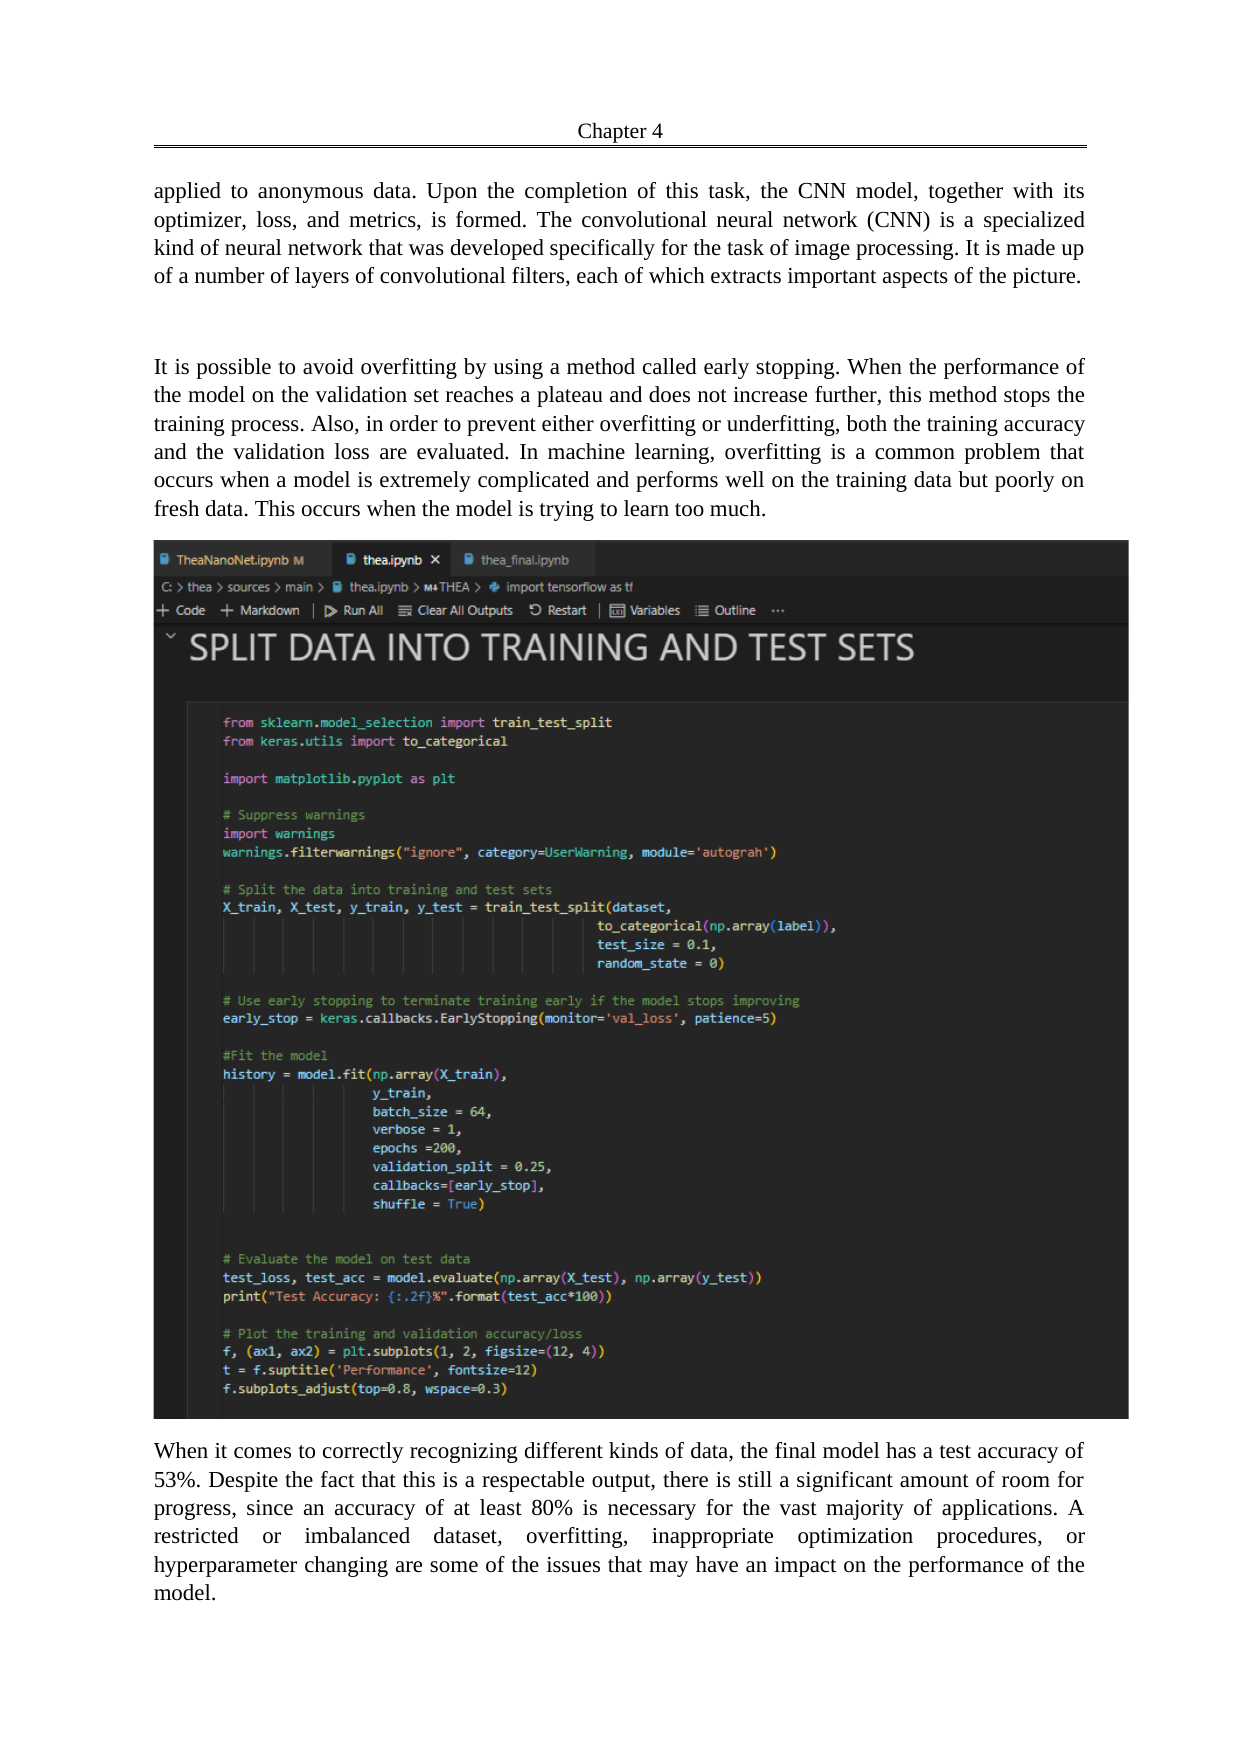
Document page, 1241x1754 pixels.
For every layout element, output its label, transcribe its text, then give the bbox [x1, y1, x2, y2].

text It is possible to avoid overfitting by using a method called early stopping. When the performance of the model on the validation set reaches a plateau and does not increase further, this method stops the training process. Also, in order to prevent either overfitting or underfitting, both the training accuracy and the validation loss are evaluated. In machine learning, overfitting is a common problem that occurs when a model is extremely complicated and performs well on the training data but poorly on fresh data. This occurs when the model is trying to learn too much. [153, 353, 1087, 521]
text When it comes to correctly recognizing different kinds of data, the final model has a test accuracy of 53%. Despite the fact that this is a respectable output, there is still a significant amount of room for progress, since an accuracy of at least 80% is necessary for the vast majority of applications. A restricted or imbalanced dataset, overfitting, inappropriate optimization procedures, or hyperparameter changing are some of the issues that may have an impact on the performance of the model. [153, 1437, 1087, 1606]
picture [153, 540, 1129, 1419]
